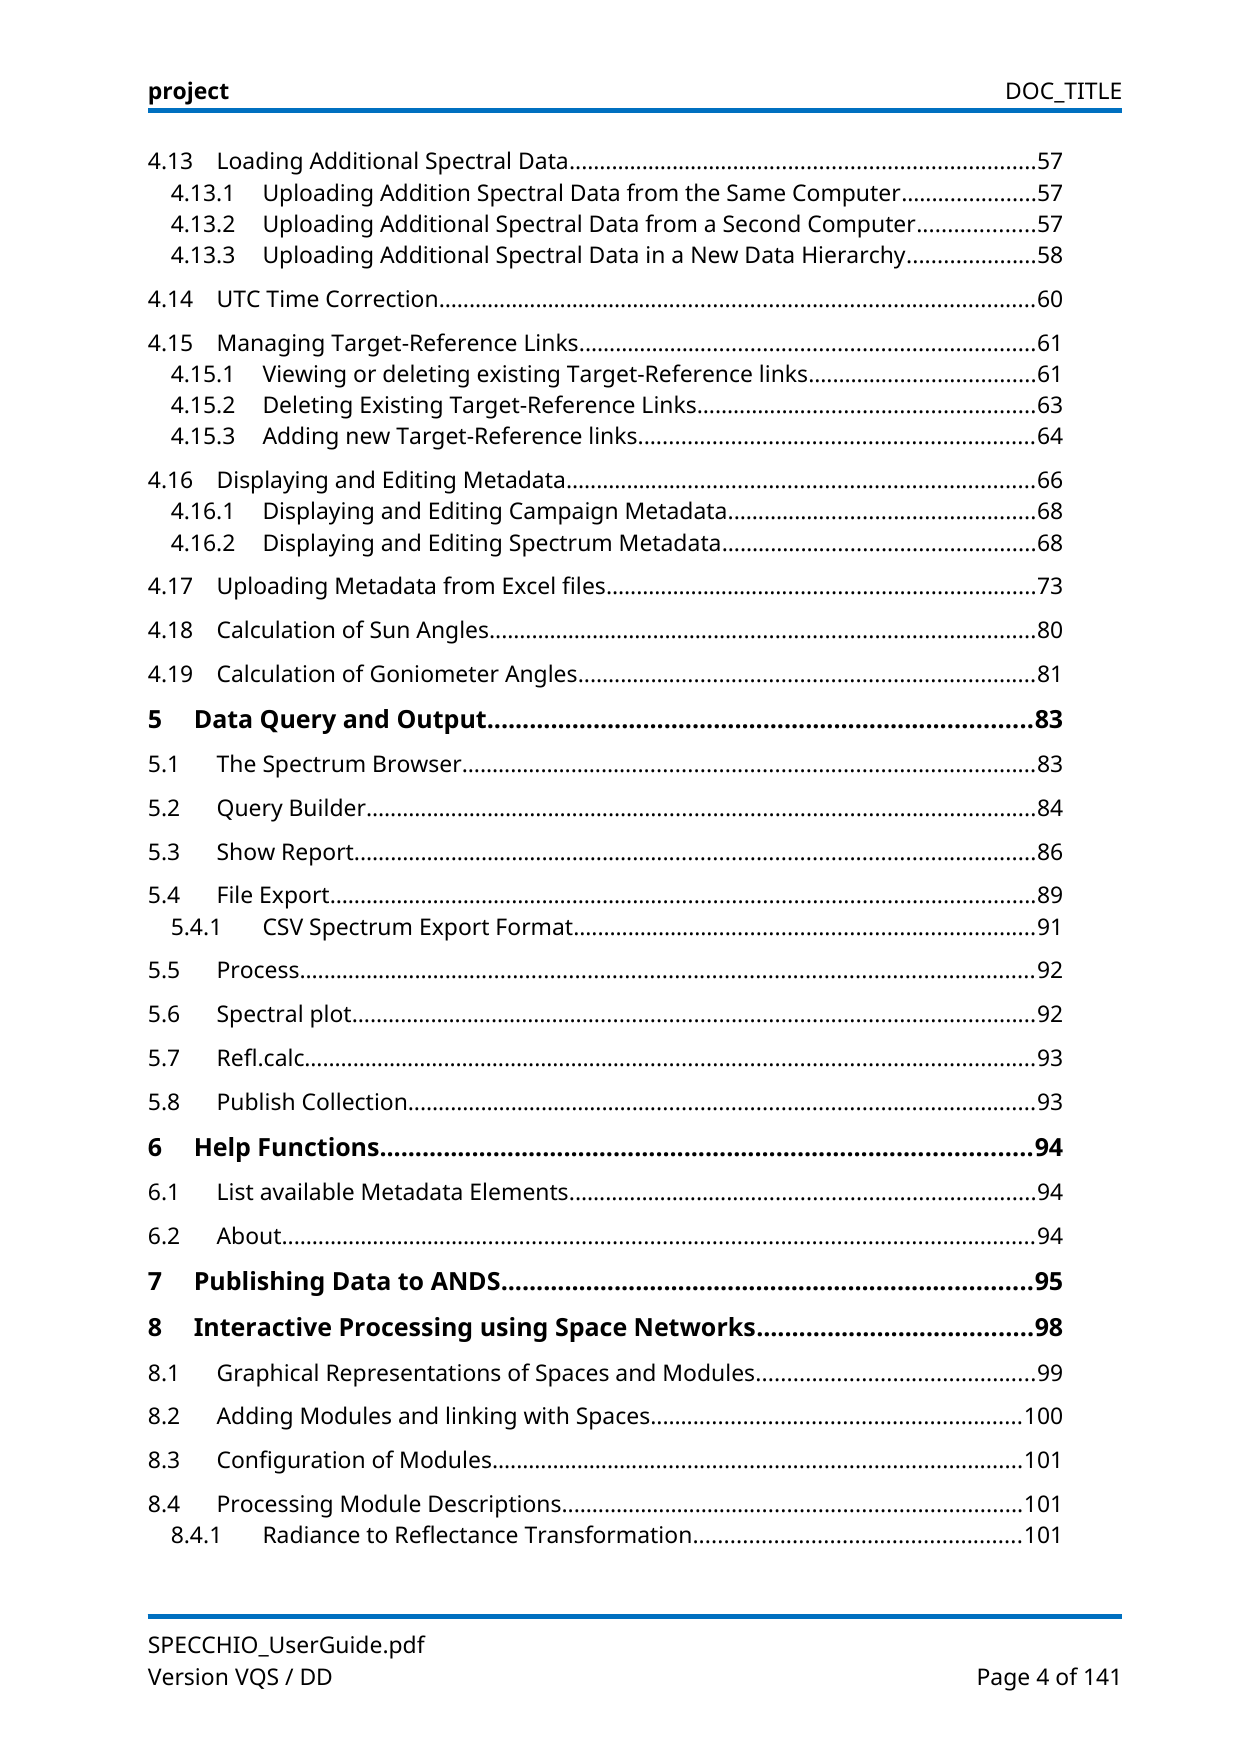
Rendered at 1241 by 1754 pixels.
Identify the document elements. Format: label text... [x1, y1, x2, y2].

text 4.16 Displaying and Editing Metadata 66 [148, 464, 1122, 495]
text 4.16.2 Displaying and Editing Spectrum Metadata 68 [171, 526, 1122, 558]
text 7 Publishing Data to ANDS 95 [148, 1263, 1122, 1297]
text 6.2 About 94 [148, 1219, 1122, 1251]
text 4.15.2 Deleting Existing Target-Reference Links 63 [171, 389, 1122, 420]
text 5.1 The Spectrum Browser 83 [148, 748, 1122, 779]
text 4.14 UTC Time Correction 60 [148, 283, 1122, 314]
text 5.4.1 CSV Spectrum Export Format 91 [171, 911, 1122, 942]
text 5.4 File Export 89 [148, 879, 1122, 911]
text 8 Interactive Processing using Space Networks 98 [148, 1310, 1122, 1344]
text 4.16.1 Displaying and Editing Campaign Metadata 68 [171, 495, 1122, 526]
text 8.3 Configuration of Modules 101 [148, 1444, 1122, 1475]
text 5.6 Spectral plot 92 [148, 998, 1122, 1029]
text 4.18 Calculation of Sun Angles 80 [148, 614, 1122, 645]
text 8.4 Processing Module Descriptions 101 [148, 1488, 1122, 1519]
text 4.15 Managing Target-Reference Links 61 [148, 326, 1122, 358]
text 5 Data Query and Output 83 [148, 701, 1122, 736]
text 8.2 Adding Modules and linking with Spaces 100 [148, 1400, 1122, 1431]
text 4.13 Loading Additional Spectral Data 57 [148, 145, 1122, 176]
text 4.15.1 Viewing or deleting existing Target-Reference links 61 [171, 358, 1122, 389]
text 4.13.3 Uploading Additional Spectral Data in a New Data Hierarchy 58 [171, 239, 1122, 270]
text 5.2 Query Builder 84 [148, 792, 1122, 823]
text 5.3 Show Report 86 [148, 836, 1122, 867]
text 5.7 Refl.calc 93 [148, 1042, 1122, 1073]
text 8.4.1 Radiance to Reflectance Transformation 101 [171, 1519, 1122, 1550]
text 4.13.2 Uploading Additional Spectral Data from a Second Computer 57 [171, 208, 1122, 239]
text 6 Help Functions 94 [148, 1129, 1122, 1163]
text 5.8 Publish Collection 93 [148, 1086, 1122, 1117]
text 4.19 Calculation of Goniometer Angles 81 [148, 658, 1122, 689]
text 4.17 Uploading Metadata from Excel files 73 [148, 570, 1122, 601]
text 4.15.3 Adding new Target-Reference links 64 [171, 420, 1122, 451]
text 5.5 Process 92 [148, 954, 1122, 986]
text 6.1 List available Metadata Elements 94 [148, 1176, 1122, 1207]
text 4.13.1 Uploading Addition Spectral Data from the Same Computer 57 [171, 176, 1122, 208]
text 8.1 Graphical Representations of Spaces and Modules 99 [148, 1356, 1122, 1388]
